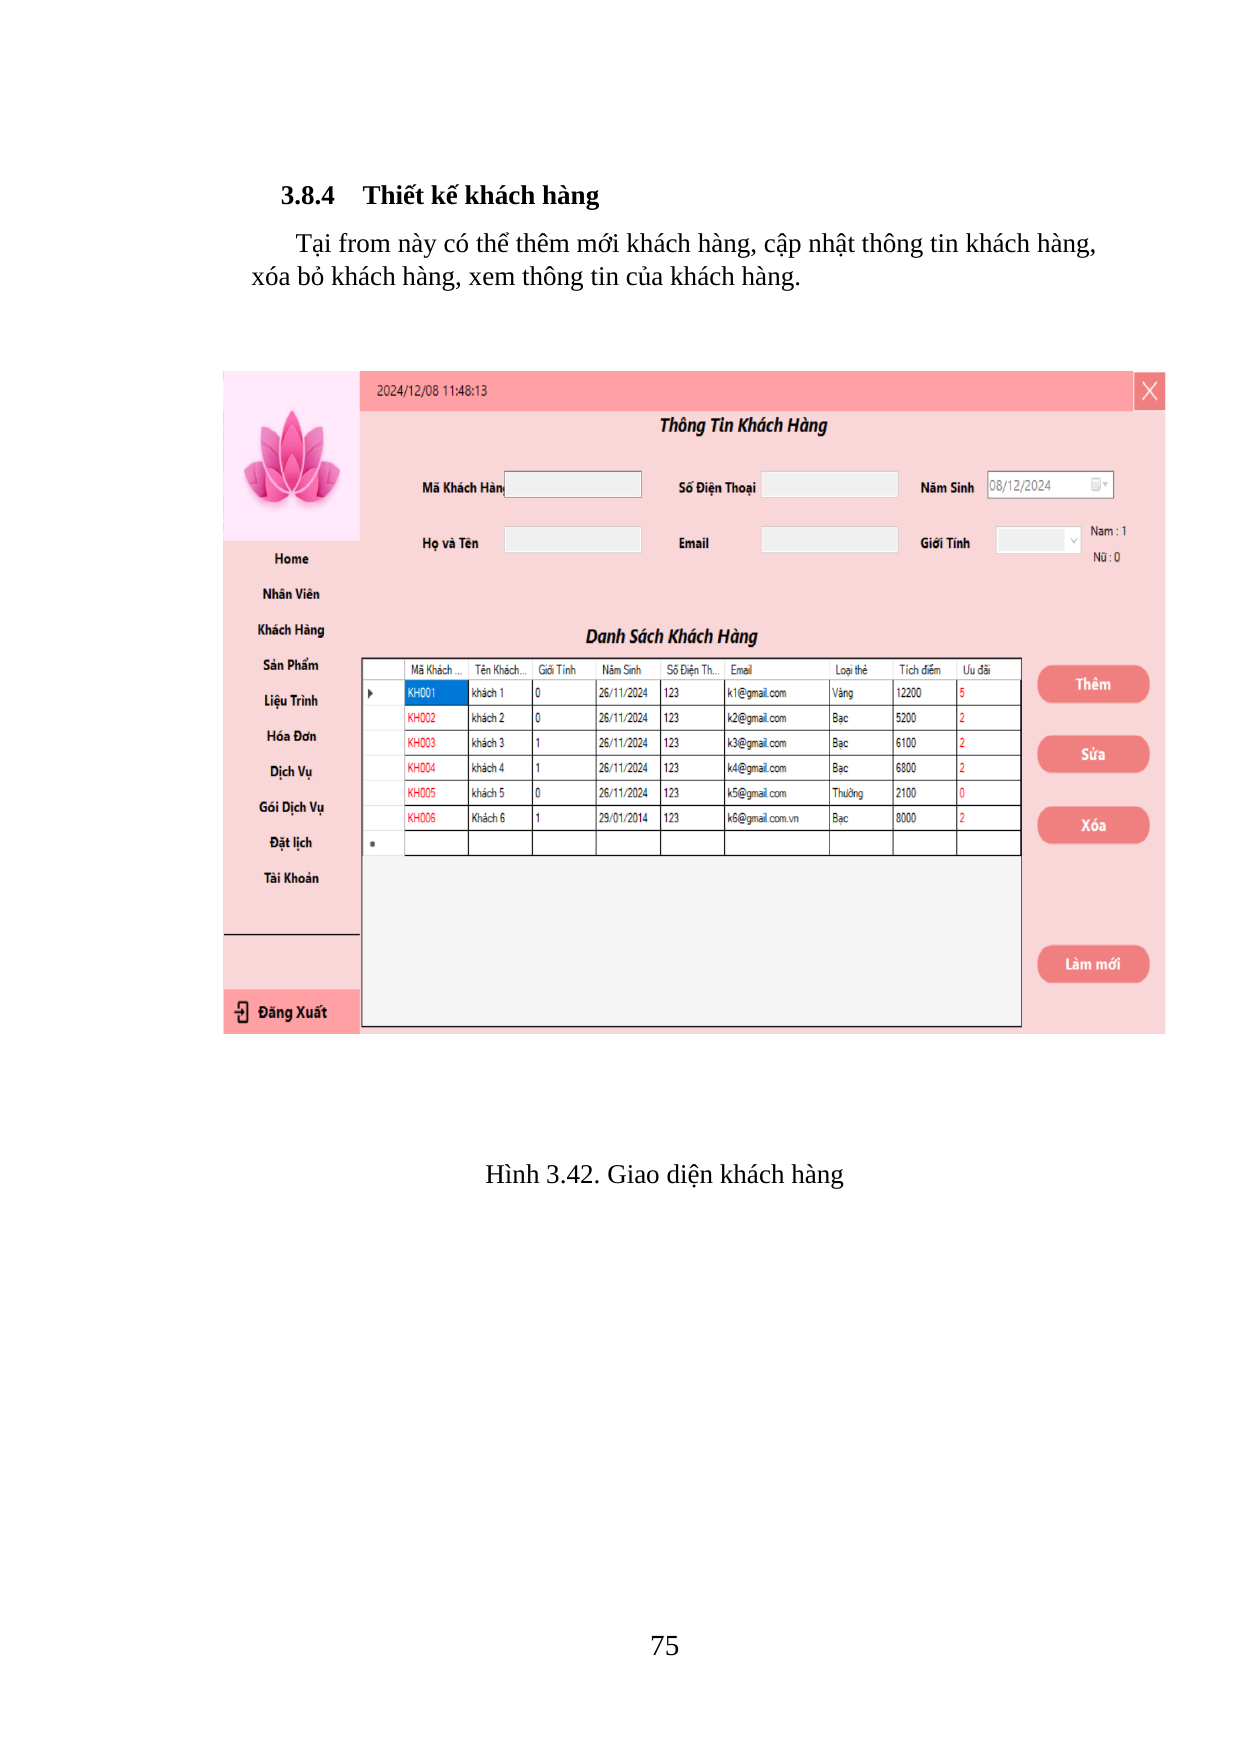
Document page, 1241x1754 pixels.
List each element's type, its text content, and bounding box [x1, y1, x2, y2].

text Tại from này có thể thêm mới khách hàng, cập nhật thông tin khách hàng, xóa bỏ khách hàng, xem thông tin của khách hàng. [251, 227, 1122, 291]
text Hình 3.42. Giao diện khách hàng [207, 1158, 1122, 1189]
picture [223, 371, 1166, 1034]
list Thiết kế khách hàng [281, 179, 1122, 210]
